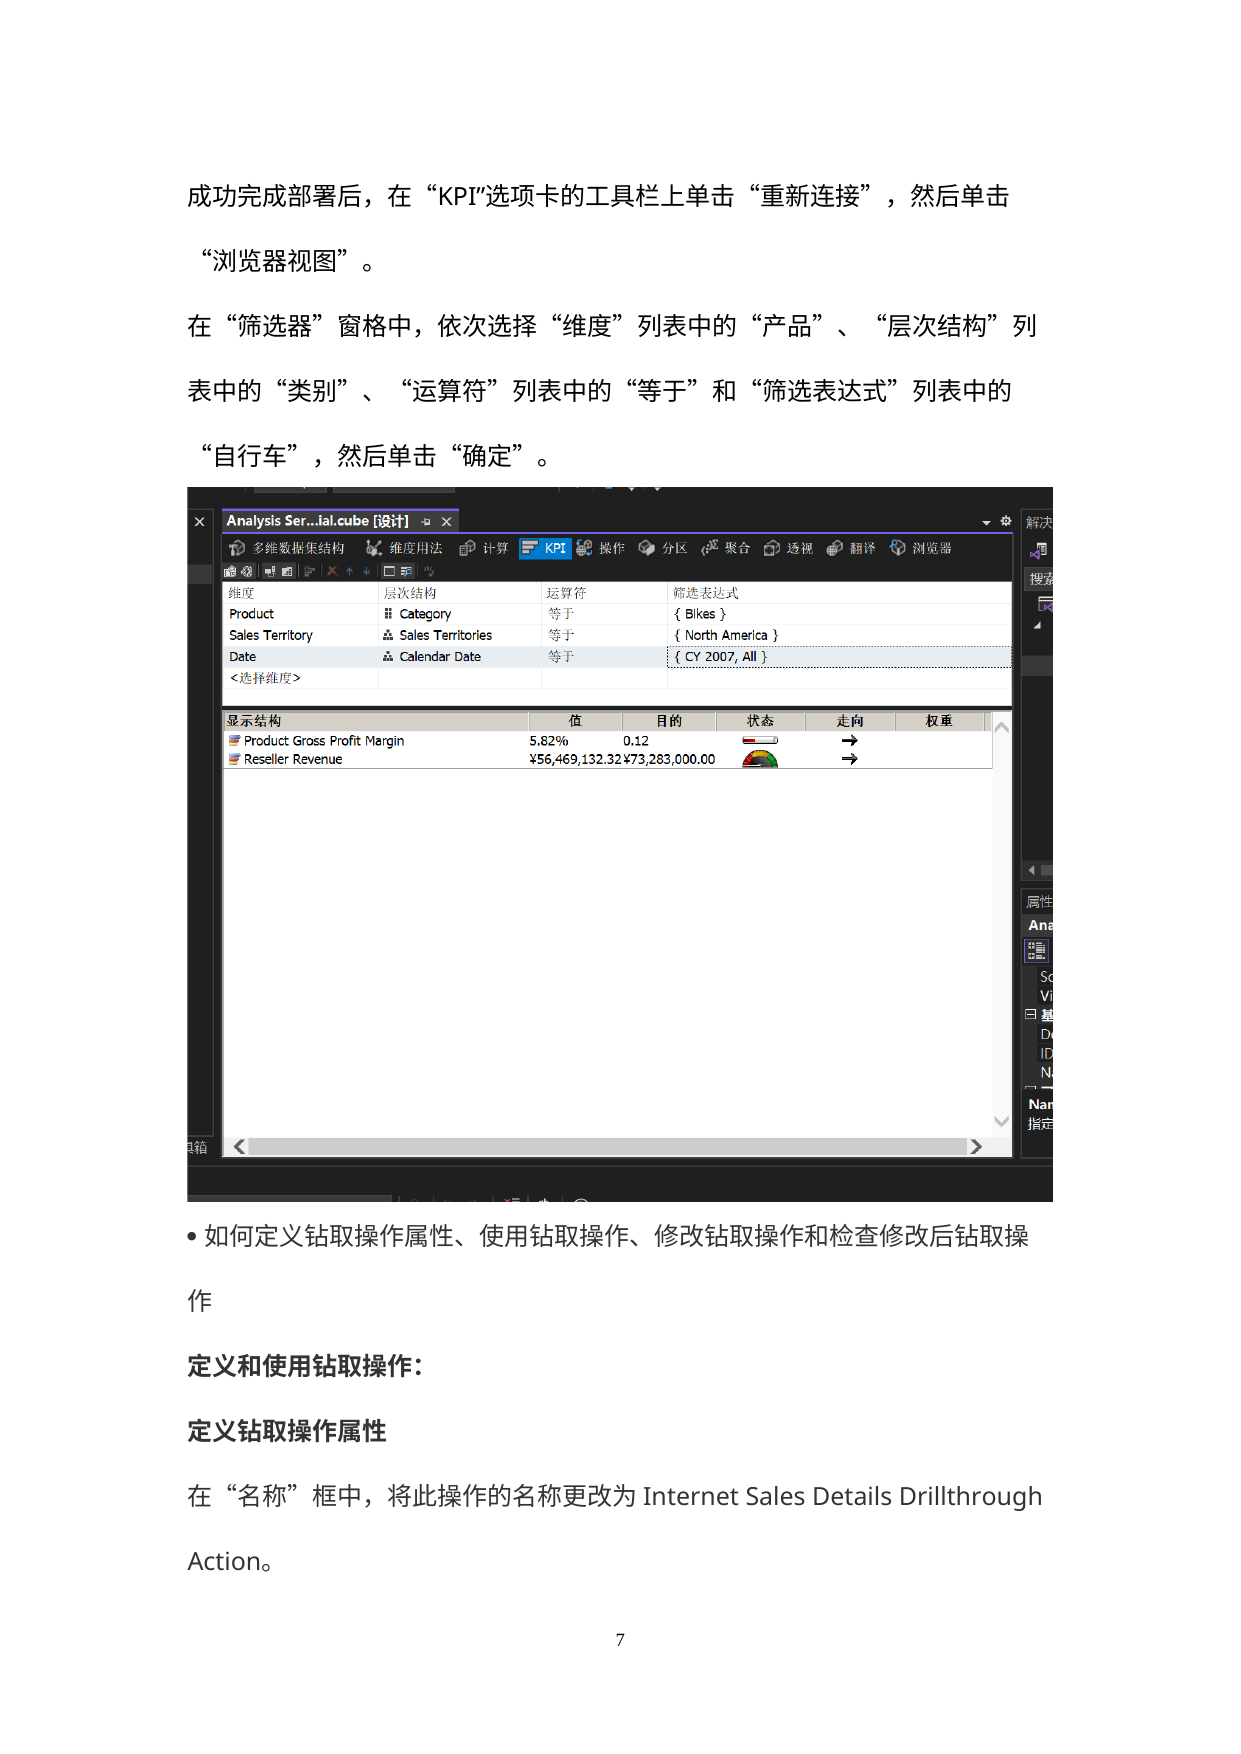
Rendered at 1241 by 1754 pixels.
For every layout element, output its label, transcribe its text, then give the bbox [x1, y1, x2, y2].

text 在“筛选器”窗格中，依次选择“维度”列表中的“产品”、“层次结构”列表中的“类别”、“运算符”列表中的“等于”和“筛选表达式”列表中的“自行车”，然后单击“确定”。 [187, 292, 1053, 487]
picture [187, 487, 1053, 1202]
text 如何定义钻取操作属性、使用钻取操作、修改钻取操作和检查修改后钻取操作 [187, 1202, 1053, 1332]
text 定义钻取操作属性 [187, 1397, 1053, 1462]
text 定义和使用钻取操作： [187, 1332, 1053, 1397]
text 在“名称”框中，将此操作的名称更改为 Internet Sales Details Drillthrough Action。 [187, 1462, 1053, 1592]
text 成功完成部署后，在“KPI”选项卡的工具栏上单击“重新连接”，然后单击“浏览器视图”。 [187, 162, 1053, 292]
